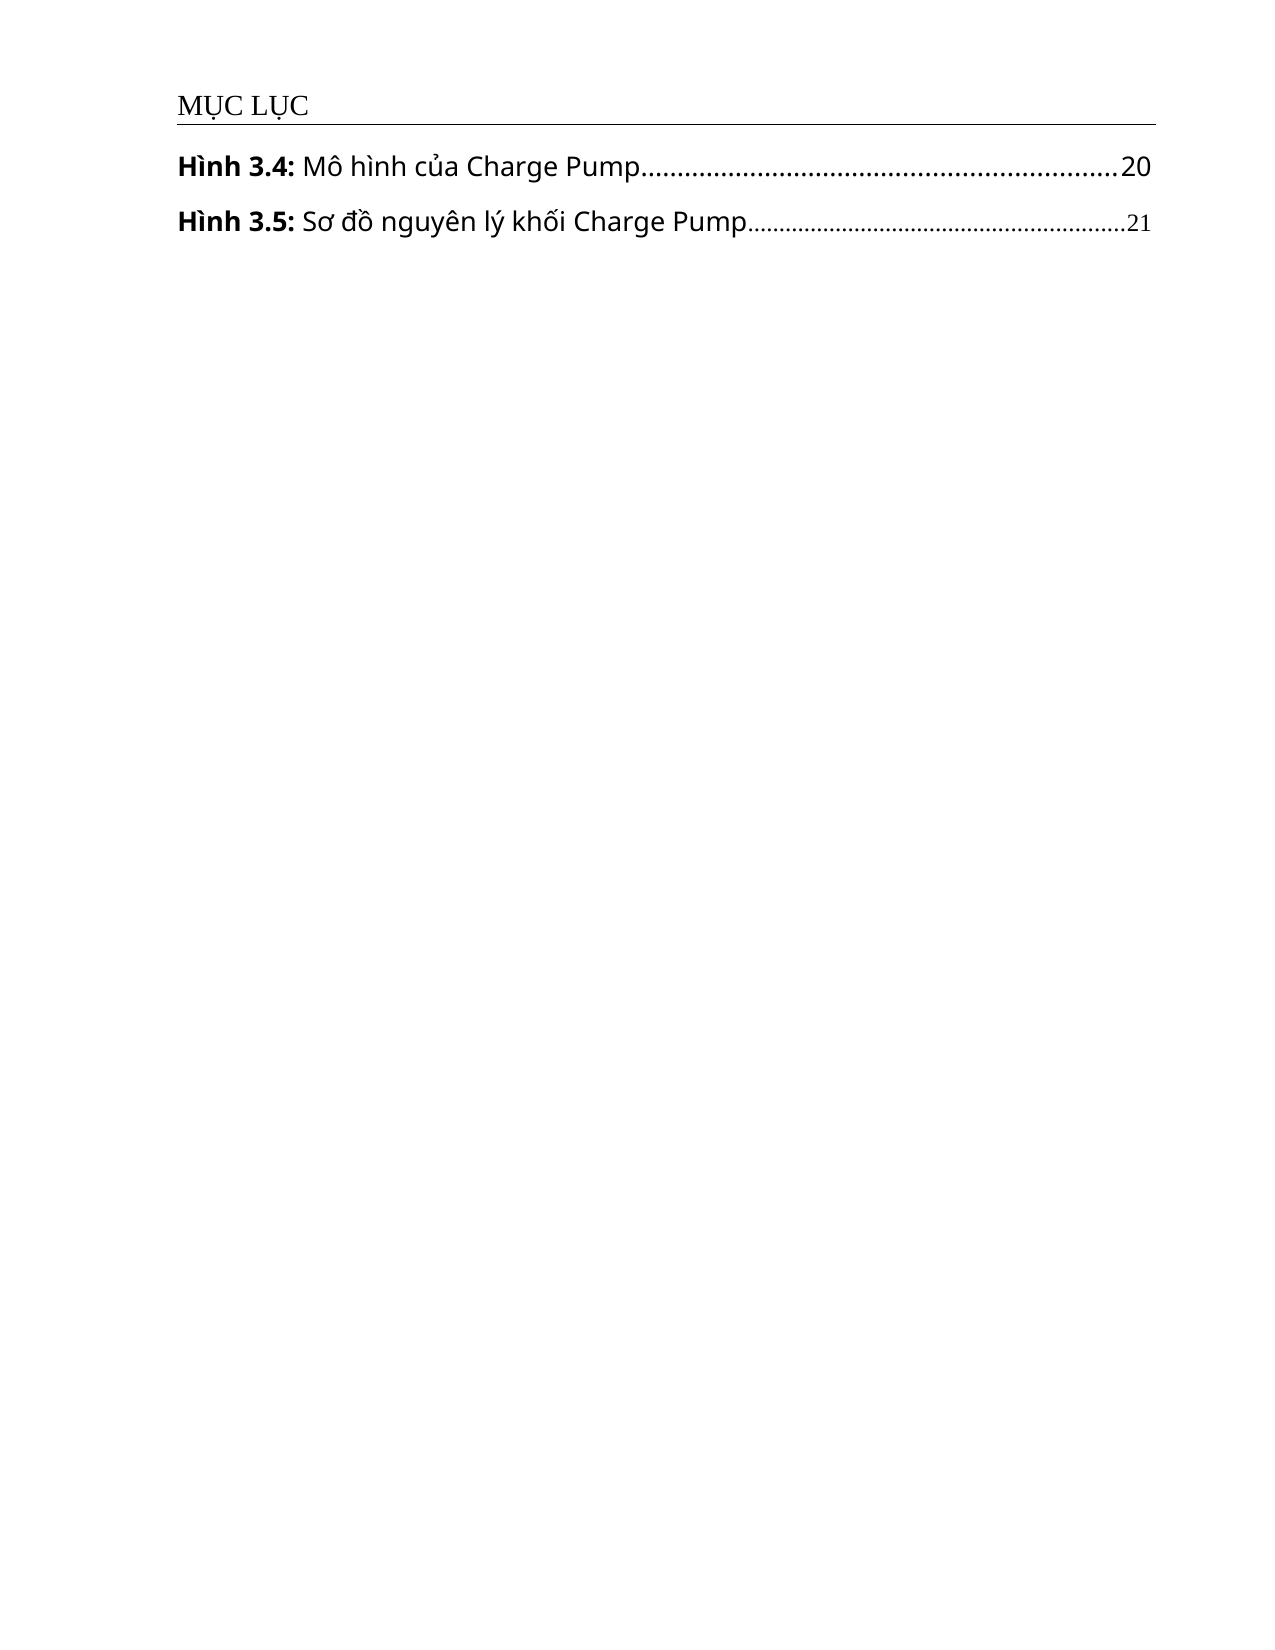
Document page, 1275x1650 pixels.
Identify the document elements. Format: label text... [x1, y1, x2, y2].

text Hình 3.4: Mô hình của Charge Pump 20 [177, 147, 1156, 184]
text Hình 3.5: Sơ đồ nguyên lý khối Charge Pump 21 [177, 202, 1156, 239]
